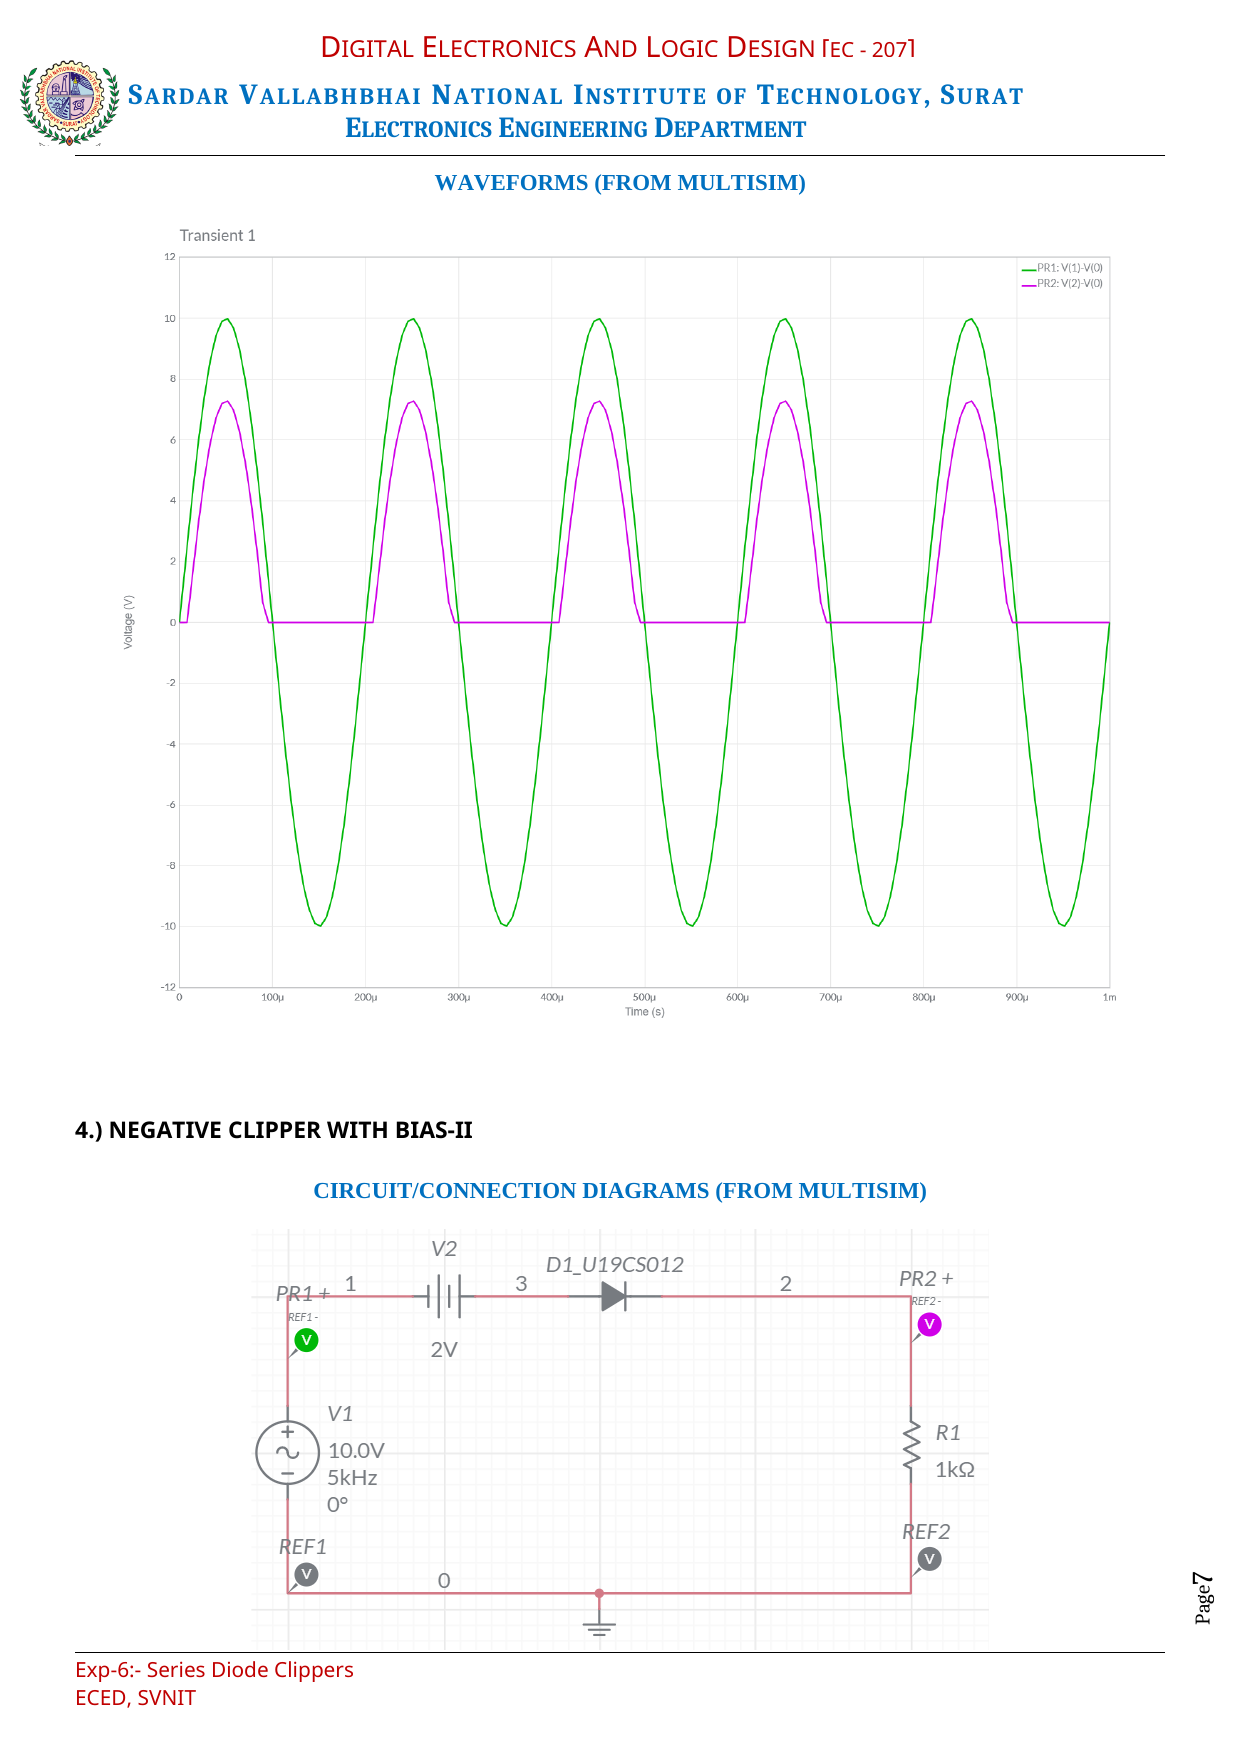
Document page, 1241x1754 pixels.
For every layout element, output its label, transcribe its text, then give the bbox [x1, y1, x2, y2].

text 4.) Negative CLipper WITH BIAS-II [75, 1114, 1165, 1146]
picture [251, 1229, 989, 1650]
text waveforms (fROM multisim) [75, 169, 1165, 196]
text Circuit/connection diagrams (fROM multisim) [75, 1177, 1165, 1203]
picture [19, 60, 120, 146]
picture [119, 222, 1121, 1024]
